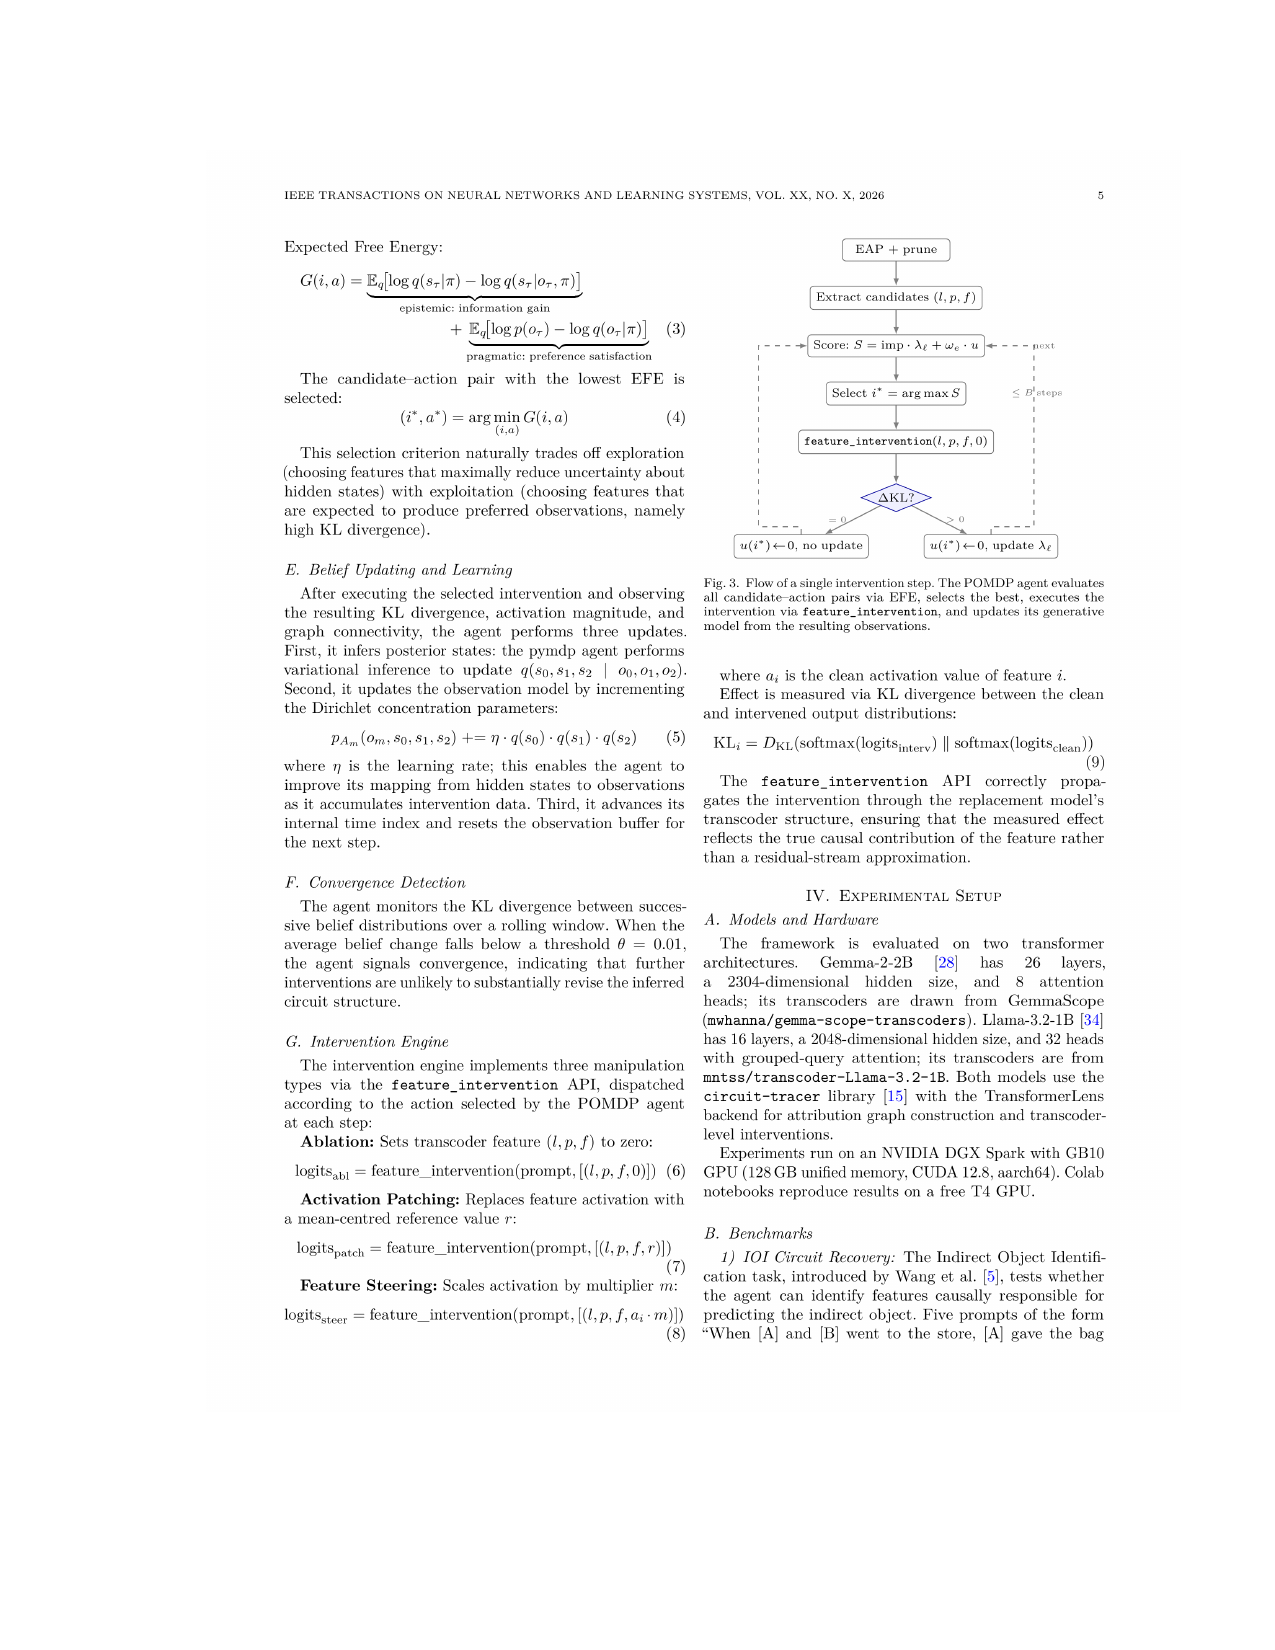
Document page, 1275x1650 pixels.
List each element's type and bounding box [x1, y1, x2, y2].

picture [206, 150, 1182, 1412]
